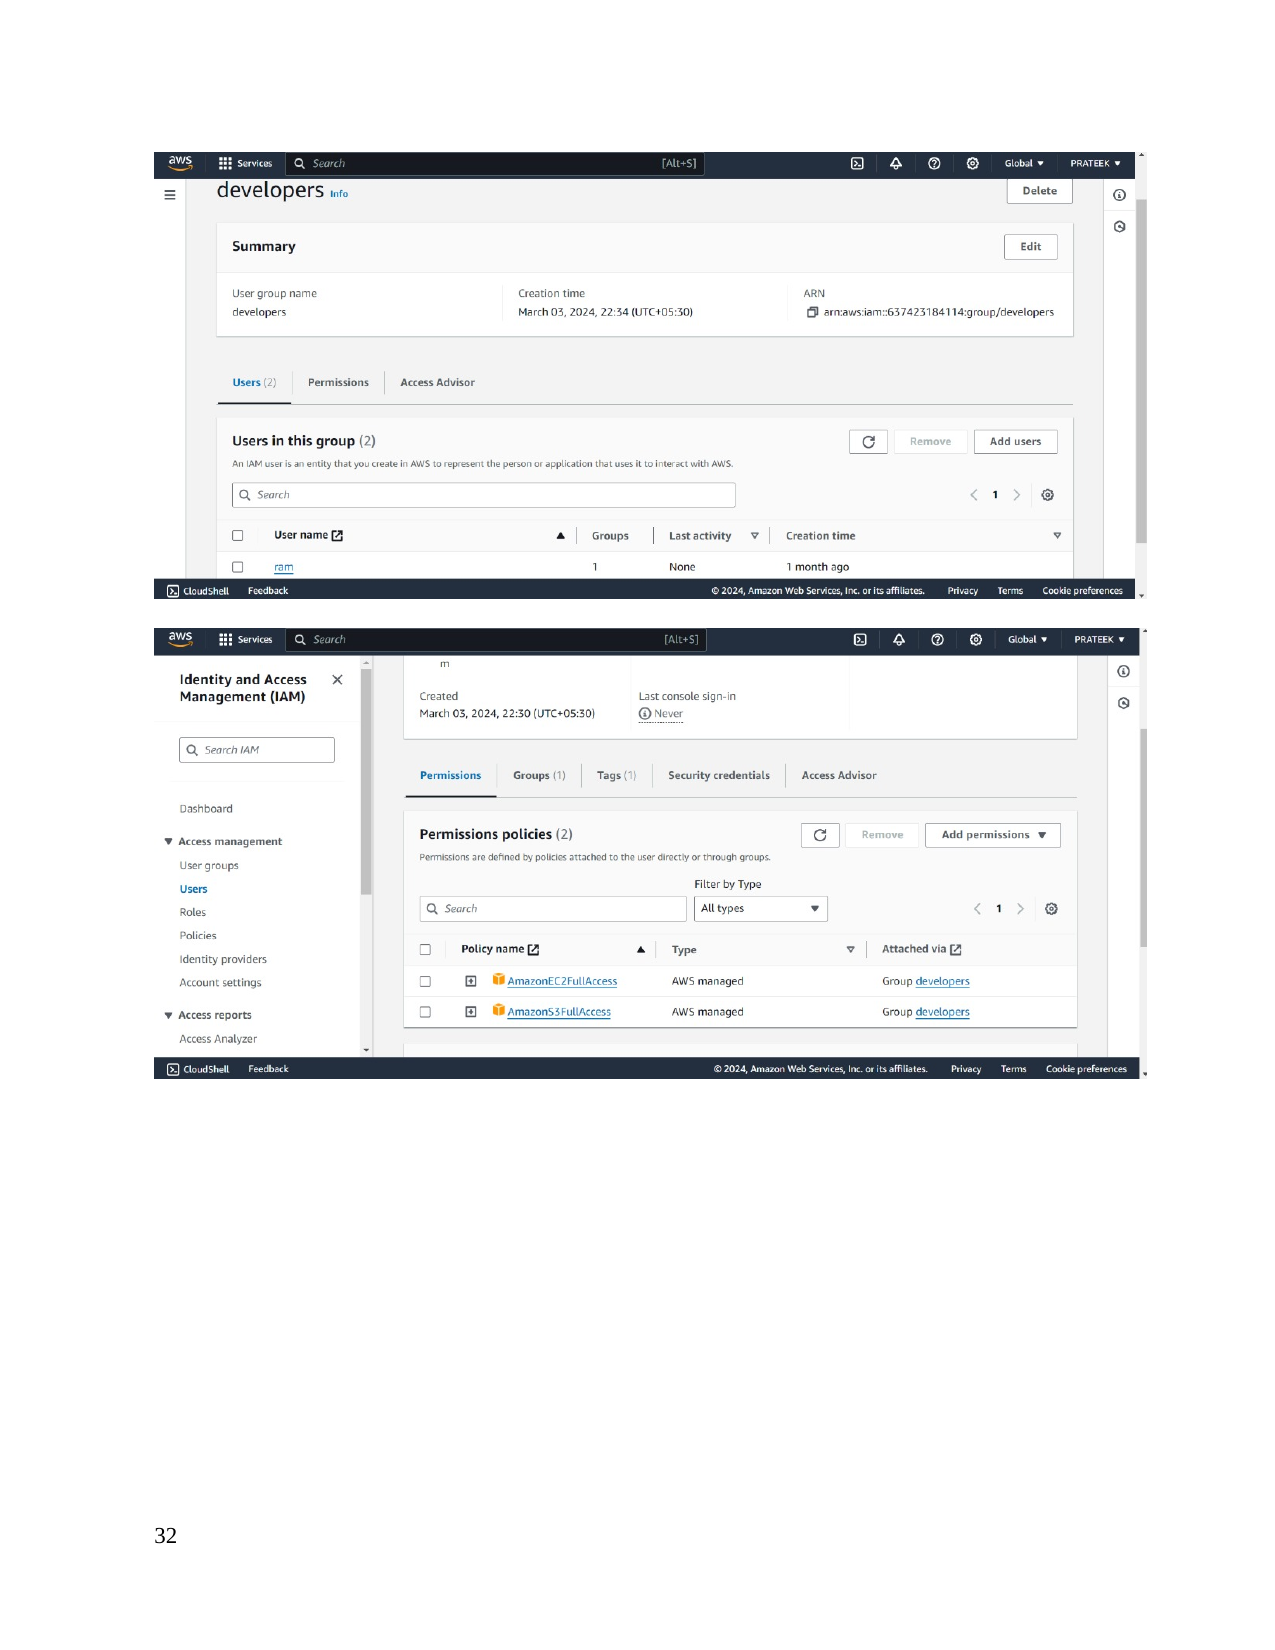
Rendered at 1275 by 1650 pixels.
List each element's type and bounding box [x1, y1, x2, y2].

picture [154, 152, 1147, 599]
picture [154, 628, 1147, 1079]
